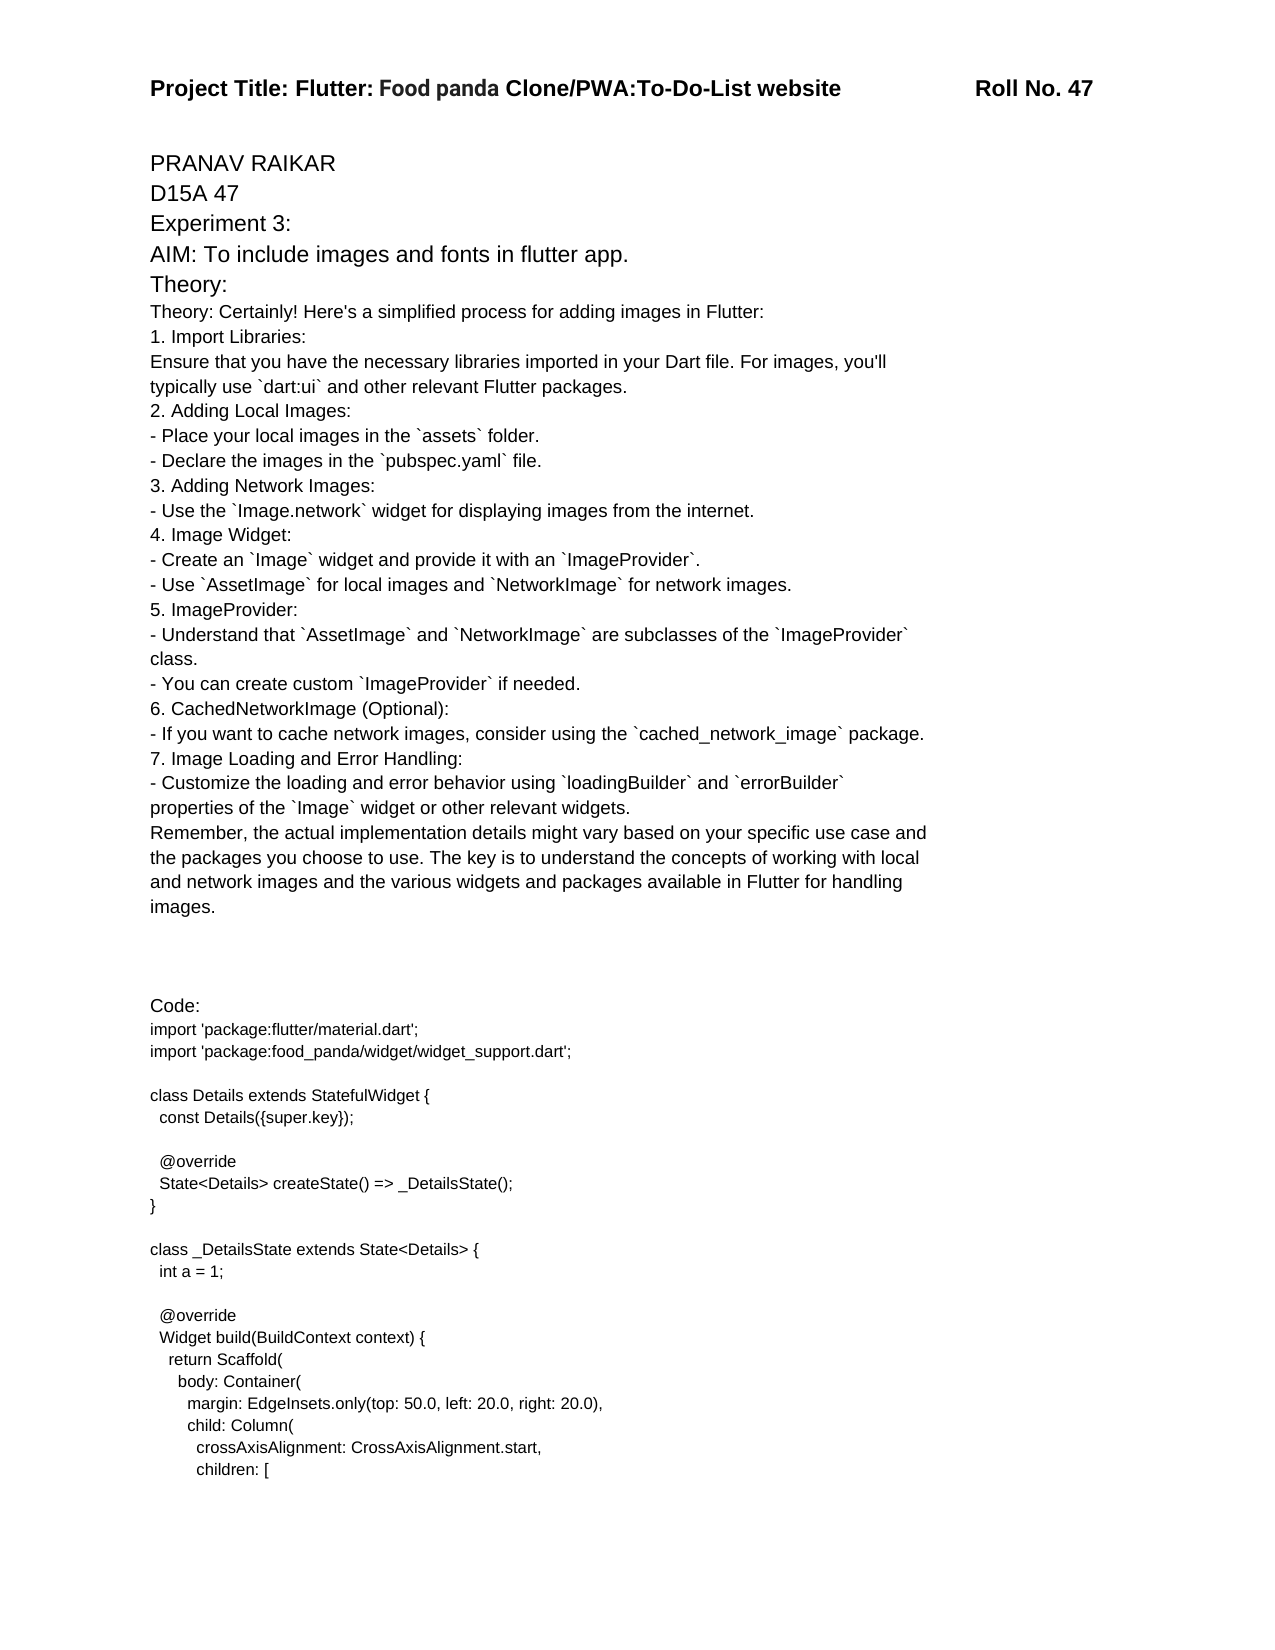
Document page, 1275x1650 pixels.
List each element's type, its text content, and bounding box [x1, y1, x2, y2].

text 5. ImageProvider: [150, 598, 1125, 620]
text @override [150, 1152, 1125, 1171]
text Widget build(BuildContext context) { [150, 1328, 1125, 1347]
text PRANAV RAIKAR [150, 150, 1125, 176]
text 6. CachedNetworkImage (Optional): [150, 698, 1125, 719]
text children: [ [150, 1459, 1125, 1479]
text crossAxisAlignment: CrossAxisAlignment.start, [150, 1438, 1125, 1457]
text Theory: [150, 271, 1125, 297]
text Code: [150, 995, 1125, 1017]
text images. [150, 896, 1125, 918]
text Theory: Certainly! Here's a simplified process for adding images in Flutter: [150, 301, 1125, 323]
text properties of the `Image` widget or other relevant widgets. [150, 797, 1125, 818]
text 4. Image Widget: [150, 524, 1125, 546]
text import 'package:flutter/material.dart'; [150, 1020, 1125, 1039]
text @override [150, 1306, 1125, 1325]
text - You can create custom `ImageProvider` if needed. [150, 673, 1125, 694]
text - Use the `Image.network` widget for displaying images from the internet. [150, 499, 1125, 521]
text - Place your local images in the `assets` folder. [150, 425, 1125, 447]
text class. [150, 648, 1125, 670]
text State<Details> createState() => _DetailsState(); [150, 1174, 1125, 1193]
text } [150, 1196, 1125, 1215]
text 2. Adding Local Images: [150, 400, 1125, 422]
text child: Column( [150, 1416, 1125, 1435]
text - Customize the loading and error behavior using `loadingBuilder` and `errorBuilder` [150, 772, 1125, 794]
text 3. Adding Network Images: [150, 474, 1125, 496]
text Ensure that you have the necessary libraries imported in your Dart file. For images, you'll [150, 351, 1125, 372]
text Experiment 3: [150, 210, 1125, 237]
text body: Container( [150, 1372, 1125, 1391]
text 7. Image Loading and Error Handling: [150, 747, 1125, 769]
text D15A 47 [150, 180, 1125, 207]
text class _DetailsState extends State<Details> { [150, 1240, 1125, 1259]
text - Understand that `AssetImage` and `NetworkImage` are subclasses of the `ImageProvider` [150, 623, 1125, 645]
text typically use `dart:ui` and other relevant Flutter packages. [150, 375, 1125, 397]
text Remember, the actual implementation details might vary based on your specific use case and [150, 822, 1125, 843]
text AIM: To include images and fonts in flutter app. [150, 241, 1125, 267]
text import 'package:food_panda/widget/widget_support.dart'; [150, 1042, 1125, 1061]
text 1. Import Libraries: [150, 326, 1125, 347]
text and network images and the various widgets and packages available in Flutter for handling [150, 871, 1125, 893]
text - Use `AssetImage` for local images and `NetworkImage` for network images. [150, 574, 1125, 595]
text margin: EdgeInsets.only(top: 50.0, left: 20.0, right: 20.0), [150, 1394, 1125, 1413]
text the packages you choose to use. The key is to understand the concepts of working with local [150, 846, 1125, 868]
text int a = 1; [150, 1262, 1125, 1281]
text - If you want to cache network images, consider using the `cached_network_image` package. [150, 722, 1125, 744]
text class Details extends StatefulWidget { [150, 1086, 1125, 1105]
text const Details({super.key}); [150, 1108, 1125, 1127]
text - Create an `Image` widget and provide it with an `ImageProvider`. [150, 549, 1125, 571]
text return Scaffold( [150, 1350, 1125, 1369]
text - Declare the images in the `pubspec.yaml` file. [150, 450, 1125, 471]
